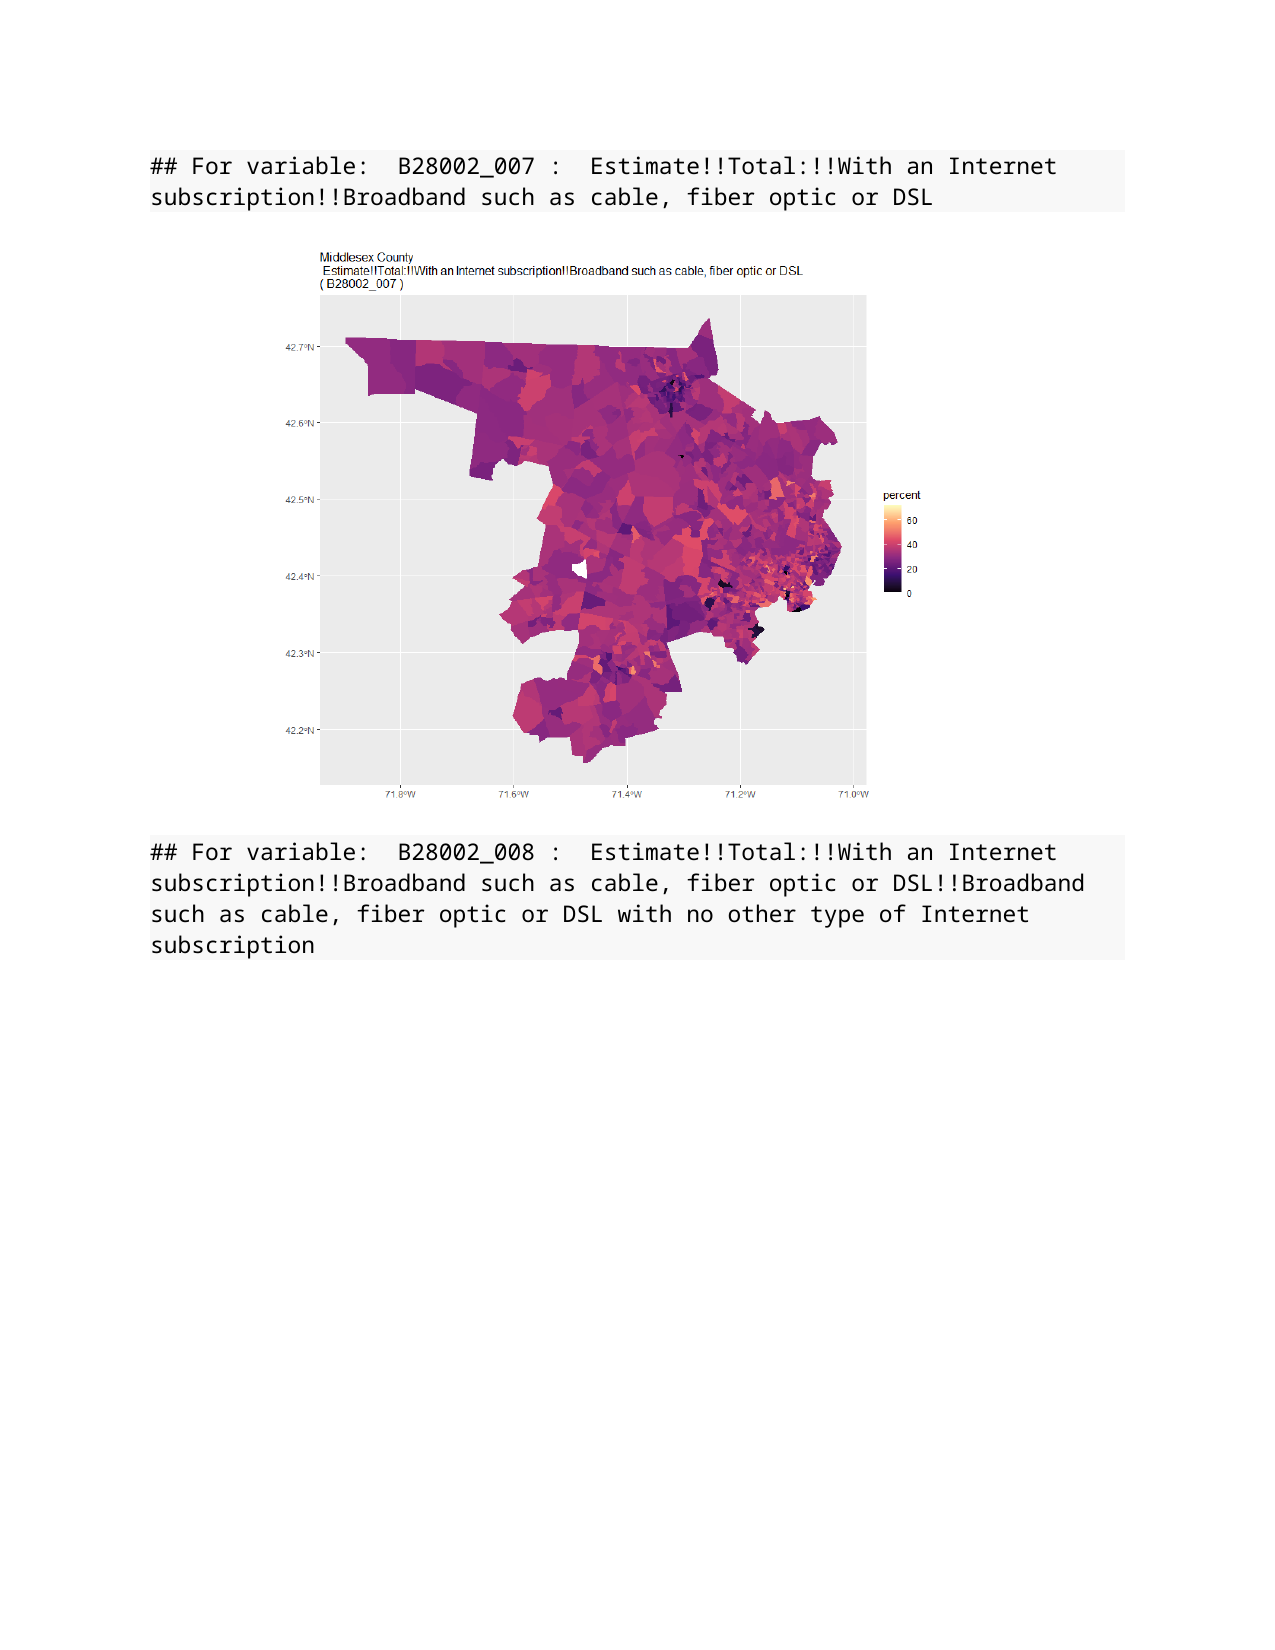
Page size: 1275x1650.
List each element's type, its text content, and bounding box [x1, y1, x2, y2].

text ## For variable: B28002_008 : Estimate!!Total:!!With an Internet subscription!!Broadband such as cable, fiber optic or DSL!!Broadband such as cable, fiber optic or DSL with no other type of Internet subscription [150, 835, 1125, 960]
picture [168, 233, 1044, 817]
text ## For variable: B28002_007 : Estimate!!Total:!!With an Internet subscription!!Broadband such as cable, fiber optic or DSL [150, 150, 1125, 212]
